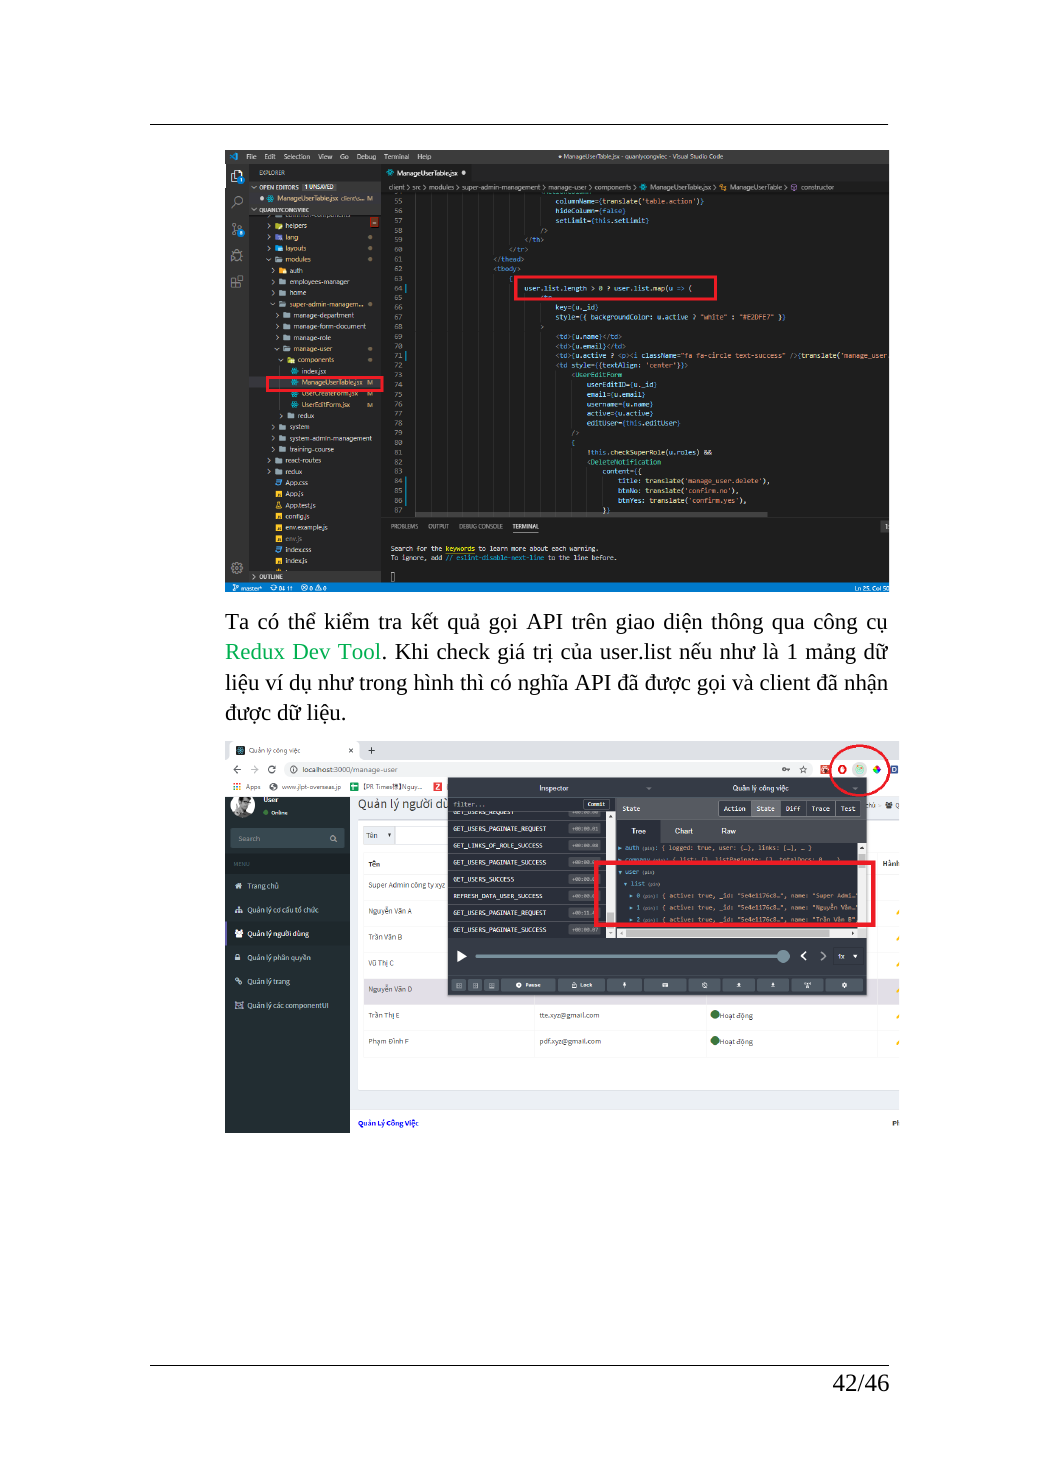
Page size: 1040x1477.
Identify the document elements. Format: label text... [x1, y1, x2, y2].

picture [225, 150, 890, 592]
picture [225, 741, 900, 1133]
list Ta có thể kiểm tra kết quả gọi API trên giao diện thông qua công cụ Redux Dev Tool. Khi check giá trị của user.list nếu như là 1 mảng dữ liệu ví dụ như trong hình thì có nghĩa API đã được gọi và client đã nhận được dữ liệu. [225, 608, 889, 725]
